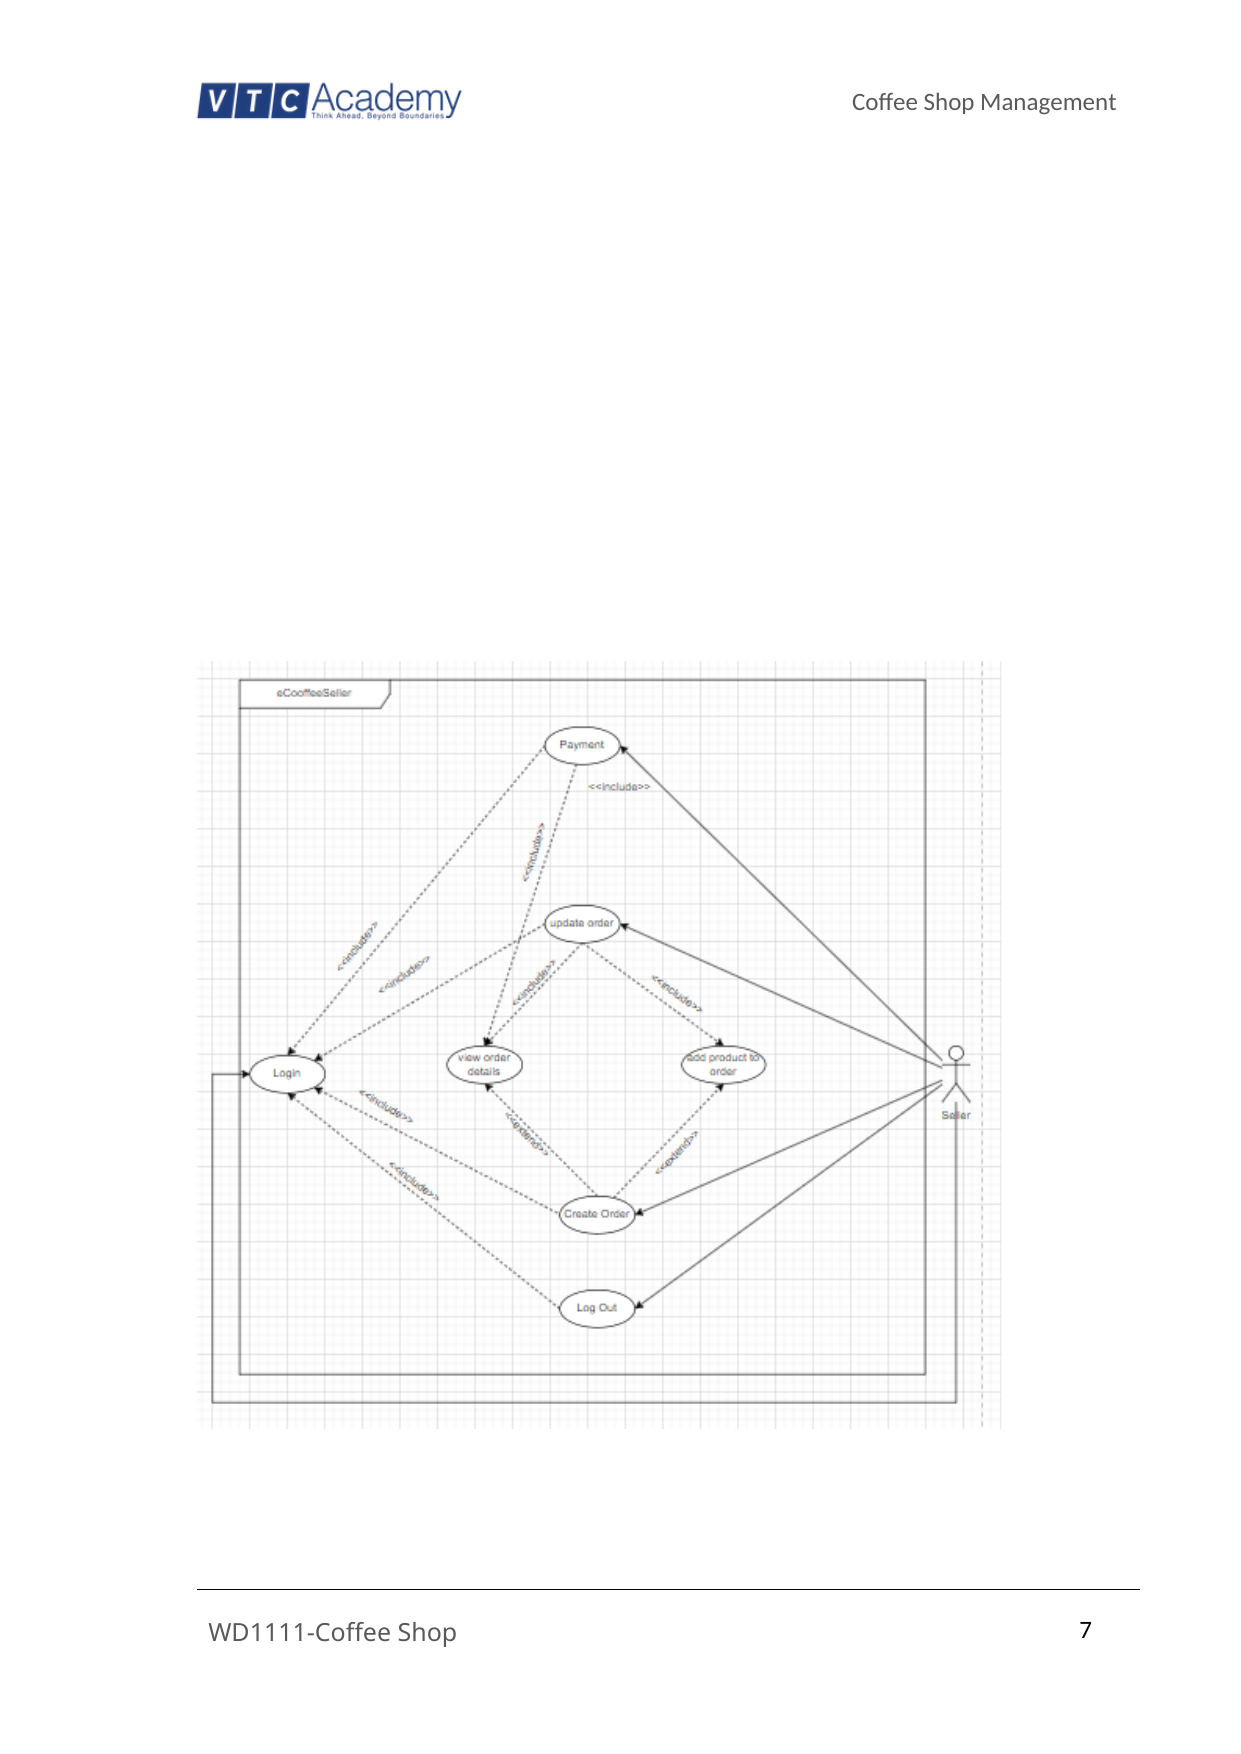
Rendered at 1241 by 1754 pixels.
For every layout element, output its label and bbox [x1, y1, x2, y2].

picture [188, 75, 471, 128]
picture [196, 661, 1002, 1429]
